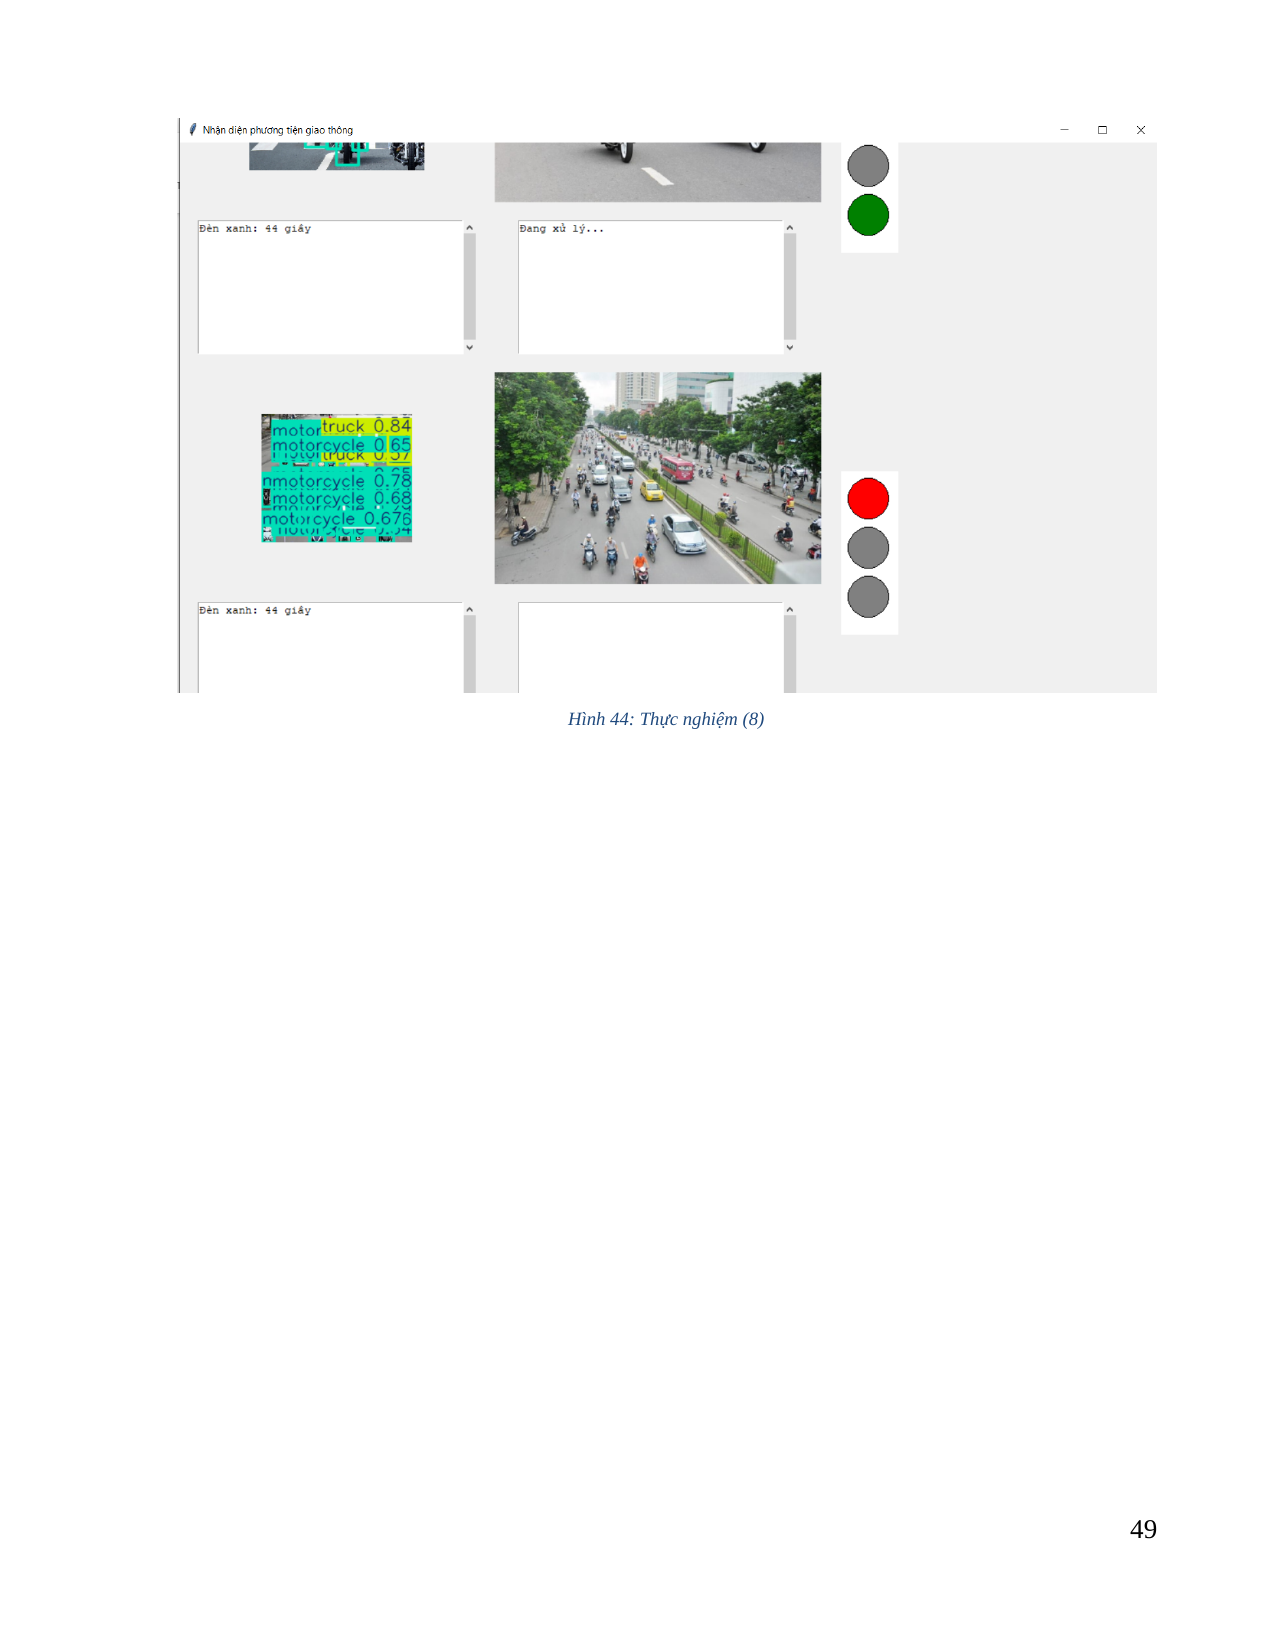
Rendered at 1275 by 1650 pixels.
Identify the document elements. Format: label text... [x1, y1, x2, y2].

picture [177, 118, 1157, 693]
